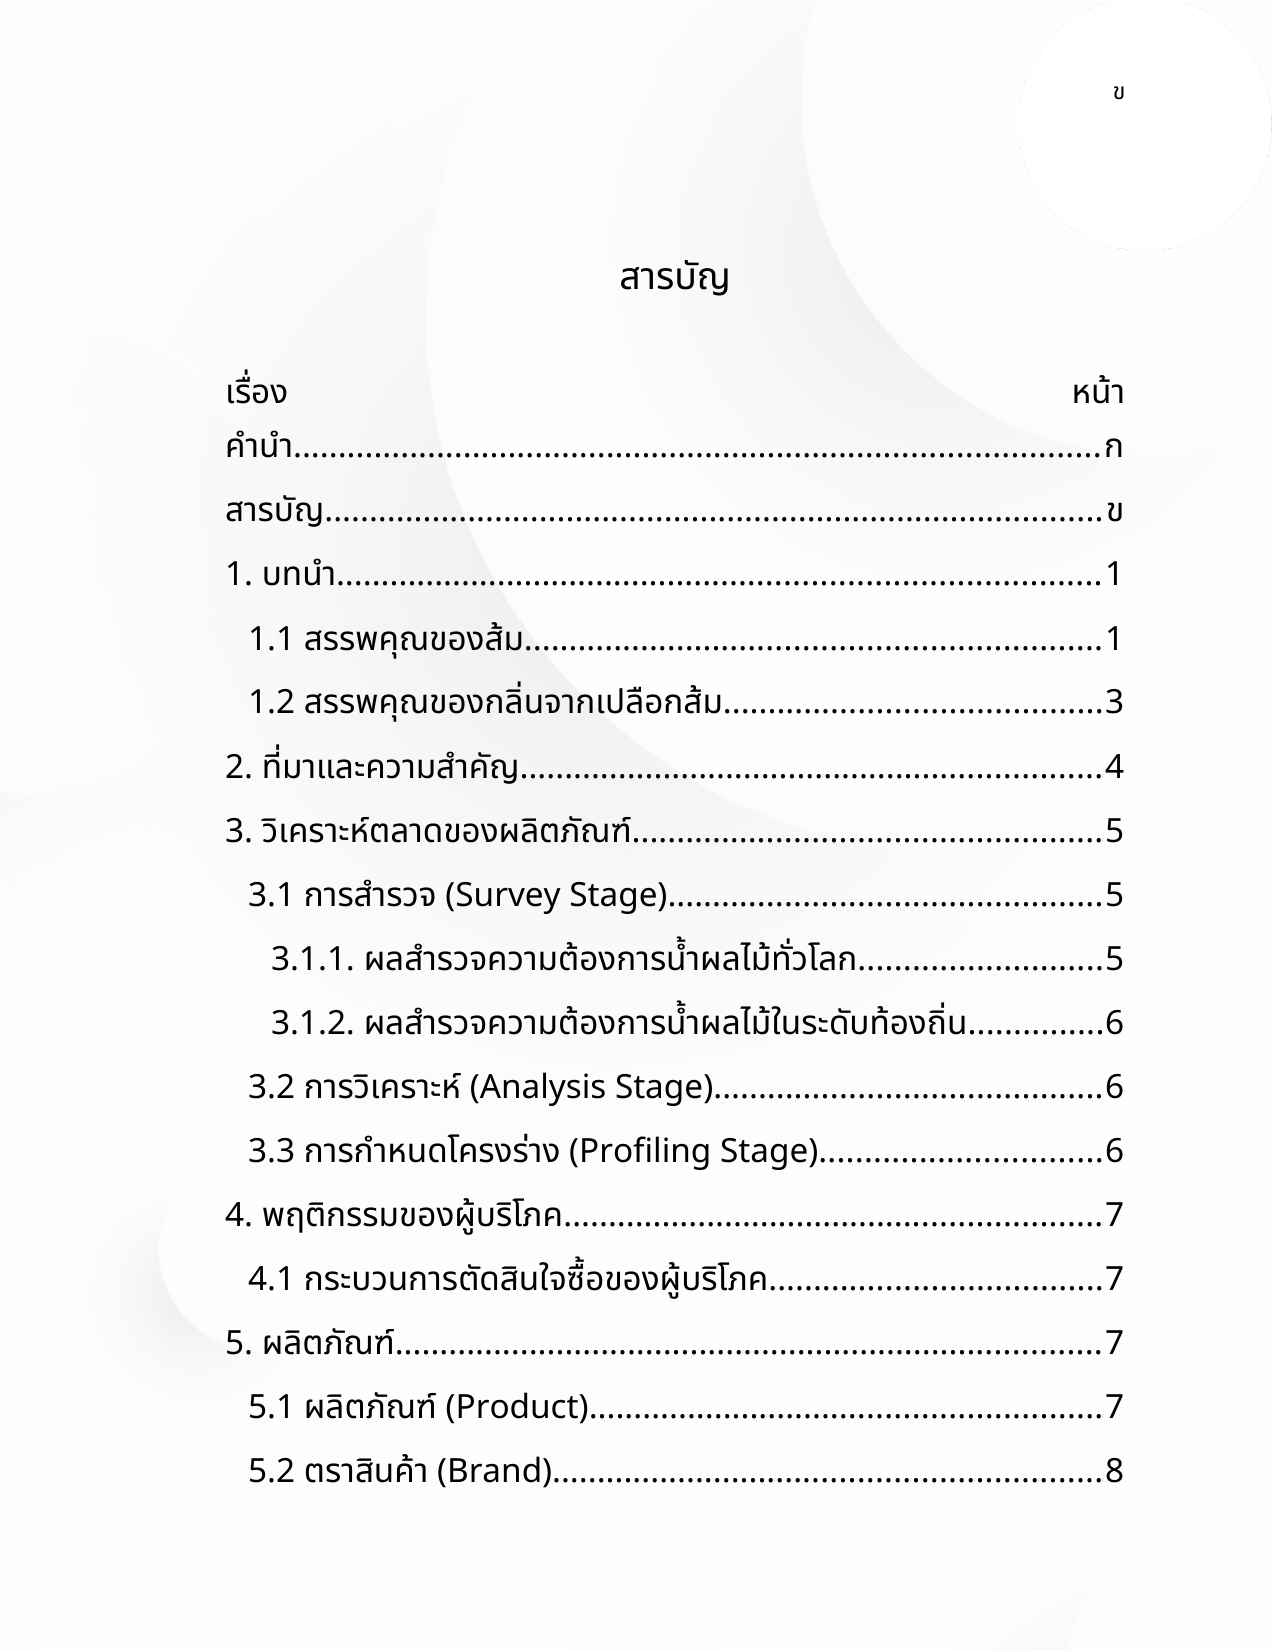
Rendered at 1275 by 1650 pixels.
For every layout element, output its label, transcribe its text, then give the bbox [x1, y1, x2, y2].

subtitle สารบัญ [225, 250, 1125, 307]
picture [0, 3, 1272, 1650]
